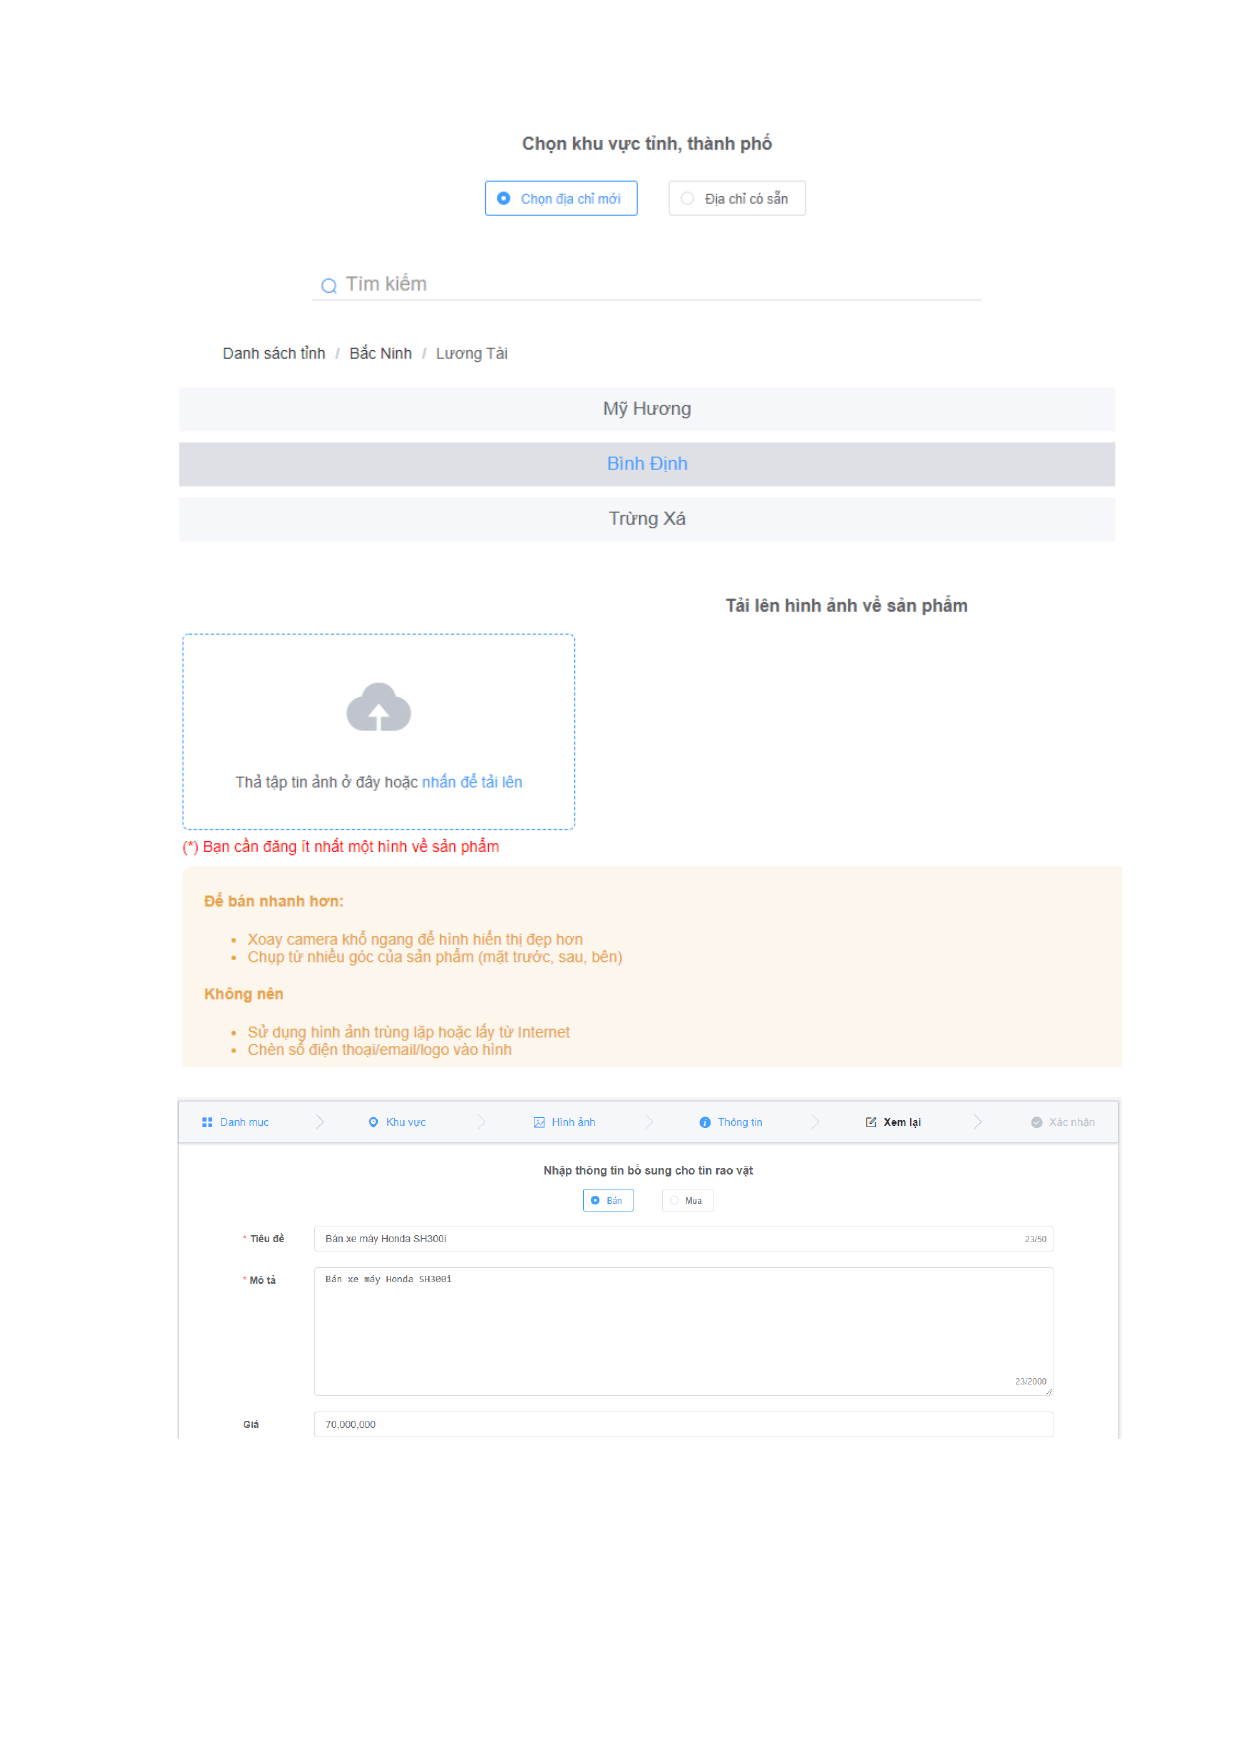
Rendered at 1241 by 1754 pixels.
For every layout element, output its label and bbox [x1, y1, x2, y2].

picture [177, 578, 1123, 1067]
picture [177, 1097, 1123, 1439]
picture [177, 118, 1123, 548]
